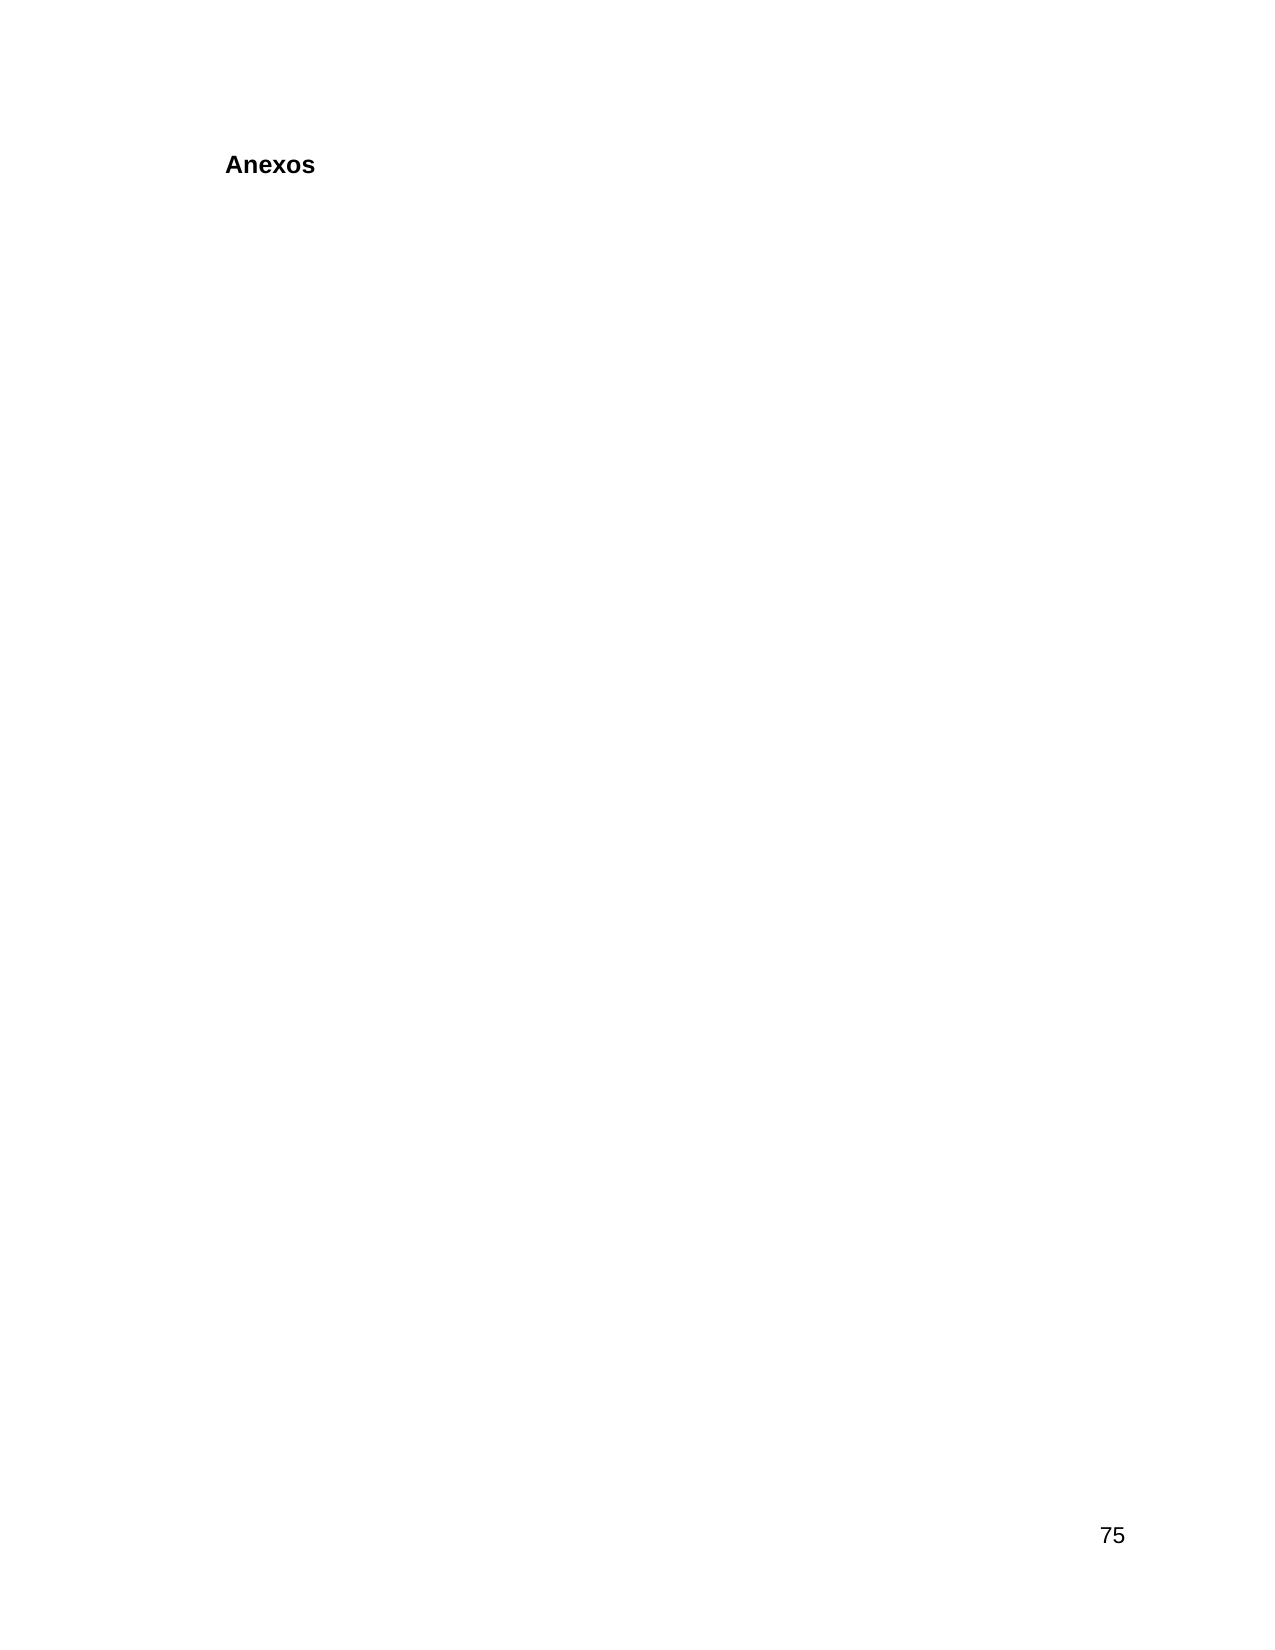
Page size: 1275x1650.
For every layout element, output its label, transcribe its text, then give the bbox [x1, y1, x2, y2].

subtitle Anexos [225, 150, 1125, 179]
